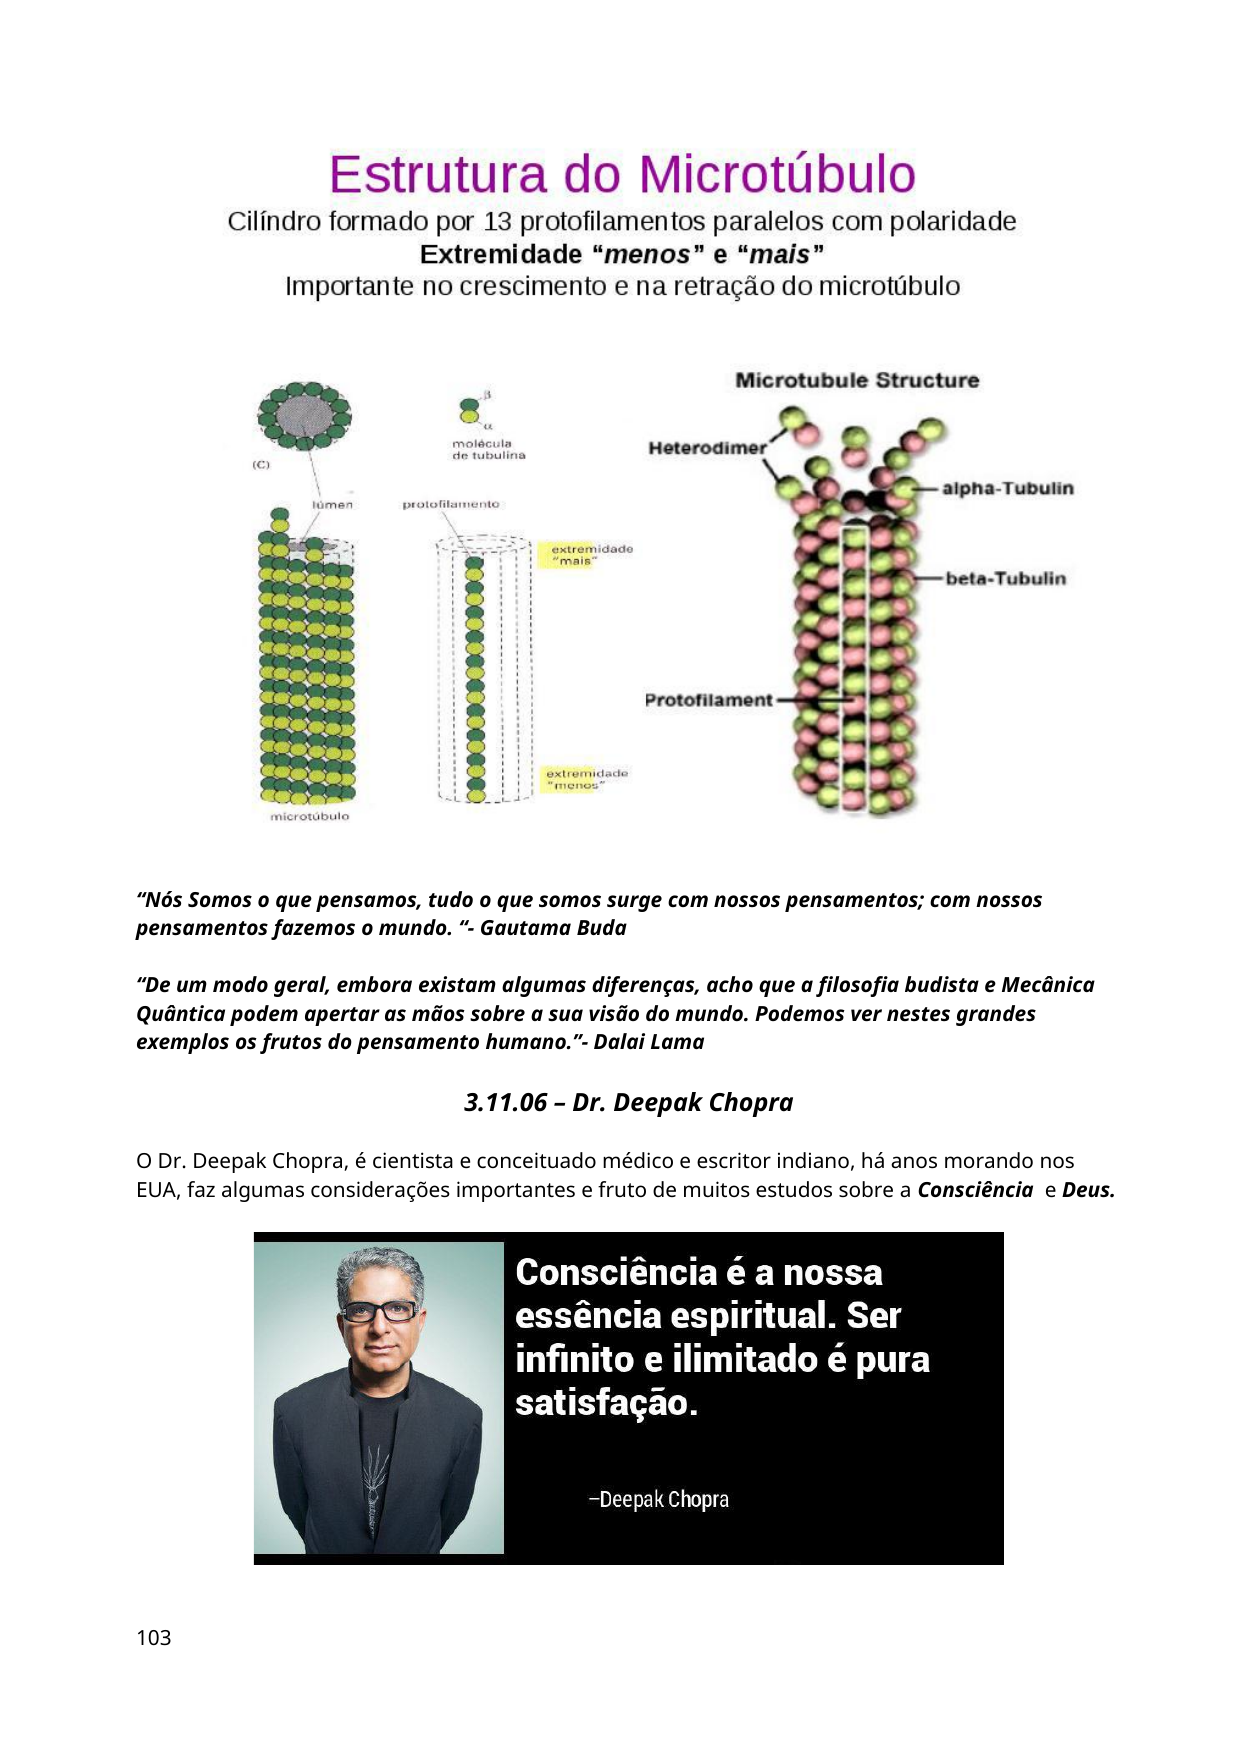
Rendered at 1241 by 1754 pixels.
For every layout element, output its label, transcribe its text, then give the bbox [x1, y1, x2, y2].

text 3.11.06 – Dr. Deepak Chopra [136, 1084, 1122, 1118]
picture [253, 1232, 1004, 1565]
picture [135, 130, 1111, 862]
text O Dr. Deepak Chopra, é cientista e conceituado médico e escritor indiano, há anos morando nos EUA, faz algumas considerações importantes e fruto de muitos estudos sobre a Consciência e Deus. [136, 1147, 1122, 1203]
text “Nós Somos o que pensamos, tudo o que somos surge com nossos pensamentos; com nossos pensamentos fazemos o mundo. “- Gautama Buda [136, 885, 1122, 942]
text “De um modo geral, embora existam algumas diferenças, acho que a filosofia budista e Mecânica Quântica podem apertar as mãos sobre a sua visão do mundo. Podemos ver nestes grandes exemplos os frutos do pensamento humano.”- Dalai Lama [136, 970, 1122, 1056]
